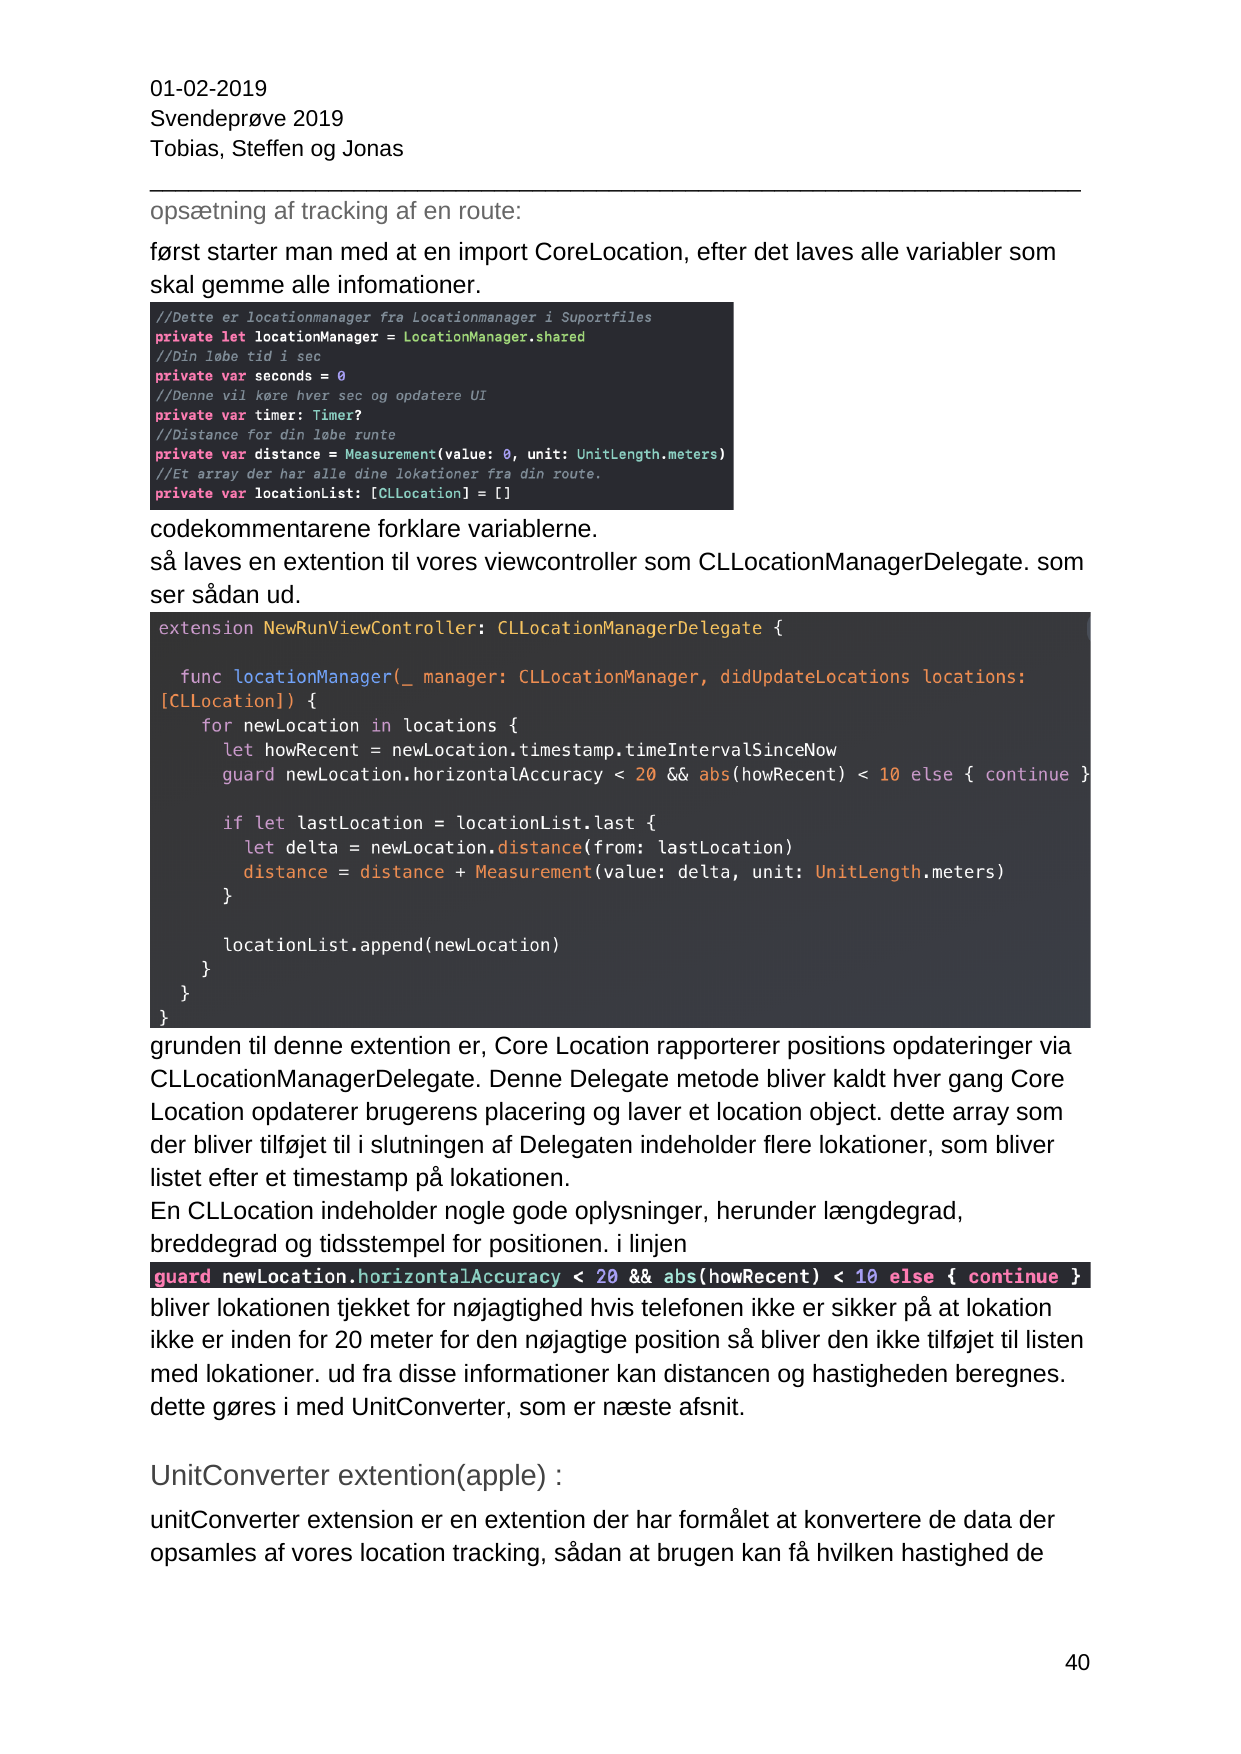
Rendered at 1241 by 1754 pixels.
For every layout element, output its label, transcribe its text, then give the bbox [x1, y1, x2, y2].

text En CLLocation indeholder nogle gode oplysninger, herunder længdegrad, breddegrad og tidsstempel for positionen. i linjen [150, 1196, 1090, 1258]
text codekommentarene forklare variablerne. [150, 514, 1090, 542]
picture [150, 612, 1091, 1028]
picture [150, 302, 734, 510]
subtitle opsætning af tracking af en route: [150, 196, 1090, 224]
subtitle UnitConverter extention(apple) : [150, 1458, 1090, 1491]
text så laves en extention til vores viewcontroller som CLLocationManagerDelegate. som ser sådan ud. [150, 547, 1090, 608]
text grunden til denne extention er, Core Location rapporterer positions opdateringer via CLLocationManagerDelegate. Denne Delegate metode bliver kaldt hver gang Core Location opdaterer brugerens placering og laver et location object. dette array som der bliver tilføjet til i slutningen af Delegaten indeholder flere lokationer, som bliver listet efter et timestamp på lokationen. [150, 1031, 1090, 1192]
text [150, 1505, 1090, 1567]
text bliver lokationen tjekket for nøjagtighed hvis telefonen ikke er sikker på at lokation ikke er inden for 20 meter for den nøjagtige position så bliver den ikke tilføjet til listen med lokationer. ud fra disse informationer kan distancen og hastigheden beregnes. dette gøres i med UnitConverter, som er næste afsnit. [150, 1292, 1090, 1420]
picture [150, 1262, 1091, 1288]
